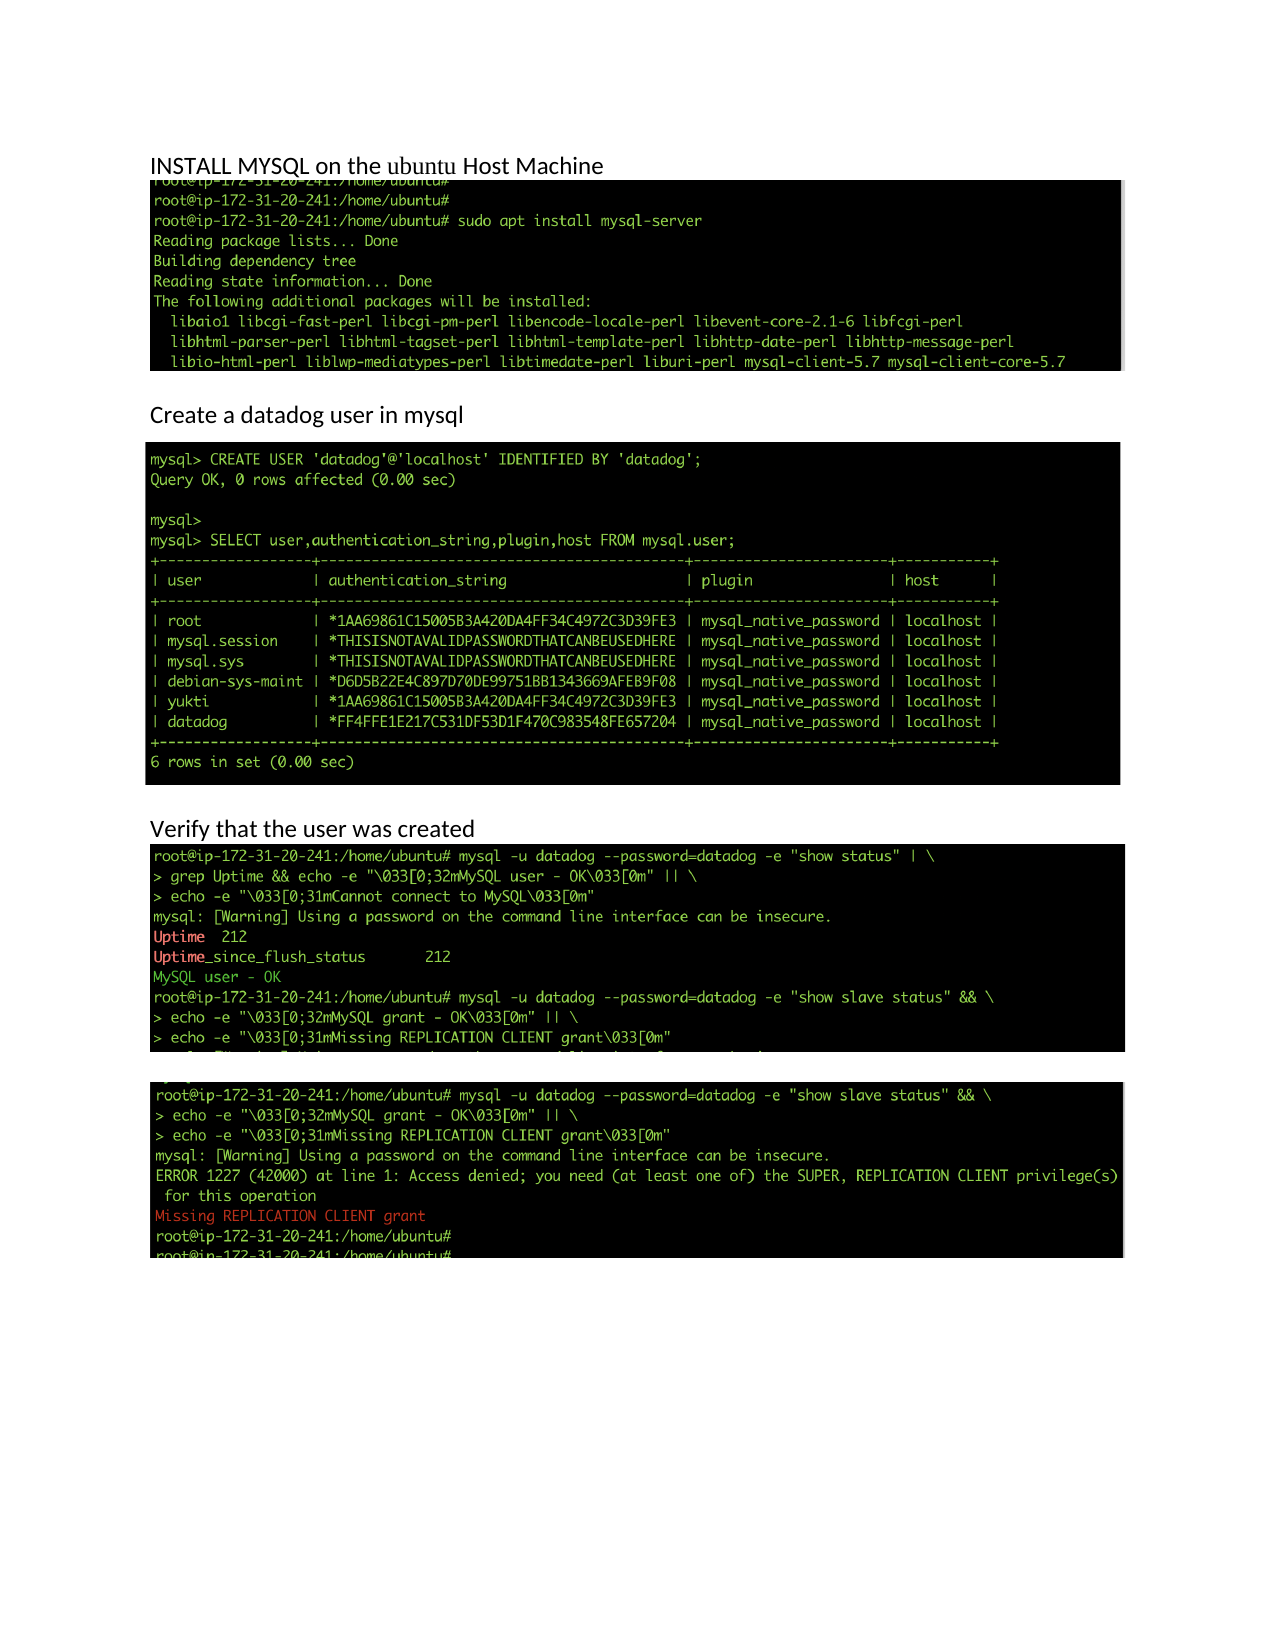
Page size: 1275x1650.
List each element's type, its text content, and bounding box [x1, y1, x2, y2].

text Create a datadog user in mysql [150, 399, 1125, 429]
picture [150, 844, 1125, 1052]
picture [150, 180, 1125, 371]
text Verify that the user was created [150, 814, 1125, 844]
picture [145, 442, 1121, 785]
text INSTALL MYSQL on the ubuntu Host Machine [150, 150, 1125, 180]
picture [150, 1082, 1125, 1258]
